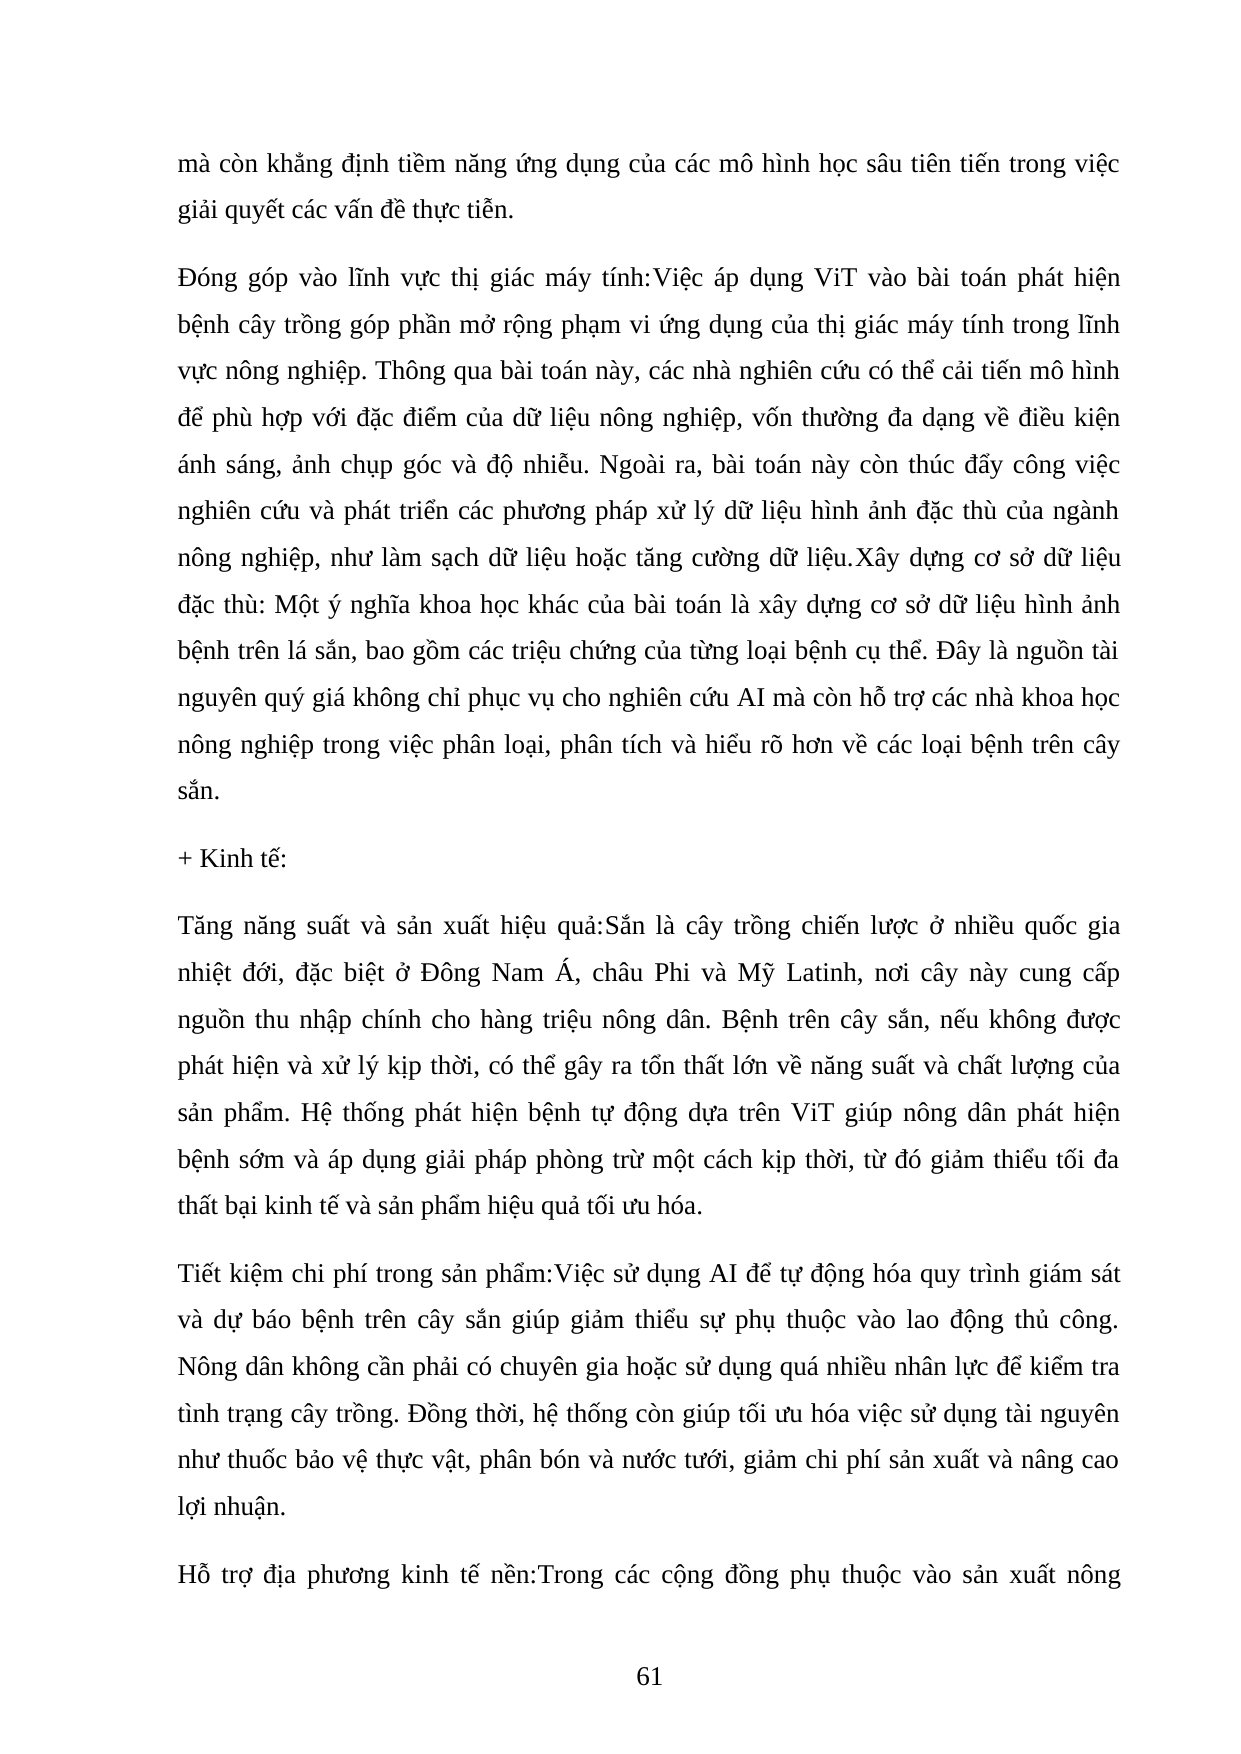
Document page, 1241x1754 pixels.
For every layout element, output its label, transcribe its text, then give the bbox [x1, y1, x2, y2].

list Tăng năng suất và sản xuất hiệu quả:Sắn là cây trồng chiến lược ở nhiều quốc gia nhiệt đới, đặc biệt ở Đông Nam Á, châu Phi và Mỹ Latinh, nơi cây này cung cấp nguồn thu nhập chính cho hàng triệu nông dân. Bệnh trên cây sắn, nếu không được phát hiện và xử lý kịp thời, có thể gây ra tổn thất lớn về năng suất và chất lượng của sản phẩm. Hệ thống phát hiện bệnh tự động dựa trên ViT giúp nông dân phát hiện bệnh sớm và áp dụng giải pháp phòng trừ một cách kịp thời, từ đó giảm thiểu tối đa thất bại kinh tế và sản phẩm hiệu quả tối ưu hóa. [177, 909, 1122, 1221]
list + Kinh tế: [177, 842, 1122, 873]
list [177, 1558, 1122, 1589]
list Đóng góp vào lĩnh vực thị giác máy tính:Việc áp dụng ViT vào bài toán phát hiện bệnh cây trồng góp phần mở rộng phạm vi ứng dụng của thị giác máy tính trong lĩnh vực nông nghiệp. Thông qua bài toán này, các nhà nghiên cứu có thể cải tiến mô hình để phù hợp với đặc điểm của dữ liệu nông nghiệp, vốn thường đa dạng về điều kiện ánh sáng, ảnh chụp góc và độ nhiễu. Ngoài ra, bài toán này còn thúc đẩy công việc nghiên cứu và phát triển các phương pháp xử lý dữ liệu hình ảnh đặc thù của ngành nông nghiệp, như làm sạch dữ liệu hoặc tăng cường dữ liệu.Xây dựng cơ sở dữ liệu đặc thù: Một ý nghĩa khoa học khác của bài toán là xây dựng cơ sở dữ liệu hình ảnh bệnh trên lá sắn, bao gồm các triệu chứng của từng loại bệnh cụ thể. Đây là nguồn tài nguyên quý giá không chỉ phục vụ cho nghiên cứu AI mà còn hỗ trợ các nhà khoa học nông nghiệp trong việc phân loại, phân tích và hiểu rõ hơn về các loại bệnh trên cây sắn. [177, 261, 1122, 806]
list Tiết kiệm chi phí trong sản phẩm:Việc sử dụng AI để tự động hóa quy trình giám sát và dự báo bệnh trên cây sắn giúp giảm thiểu sự phụ thuộc vào lao động thủ công. Nông dân không cần phải có chuyên gia hoặc sử dụng quá nhiều nhân lực để kiểm tra tình trạng cây trồng. Đồng thời, hệ thống còn giúp tối ưu hóa việc sử dụng tài nguyên như thuốc bảo vệ thực vật, phân bón và nước tưới, giảm chi phí sản xuất và nâng cao lợi nhuận. [177, 1257, 1122, 1521]
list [177, 147, 1122, 225]
